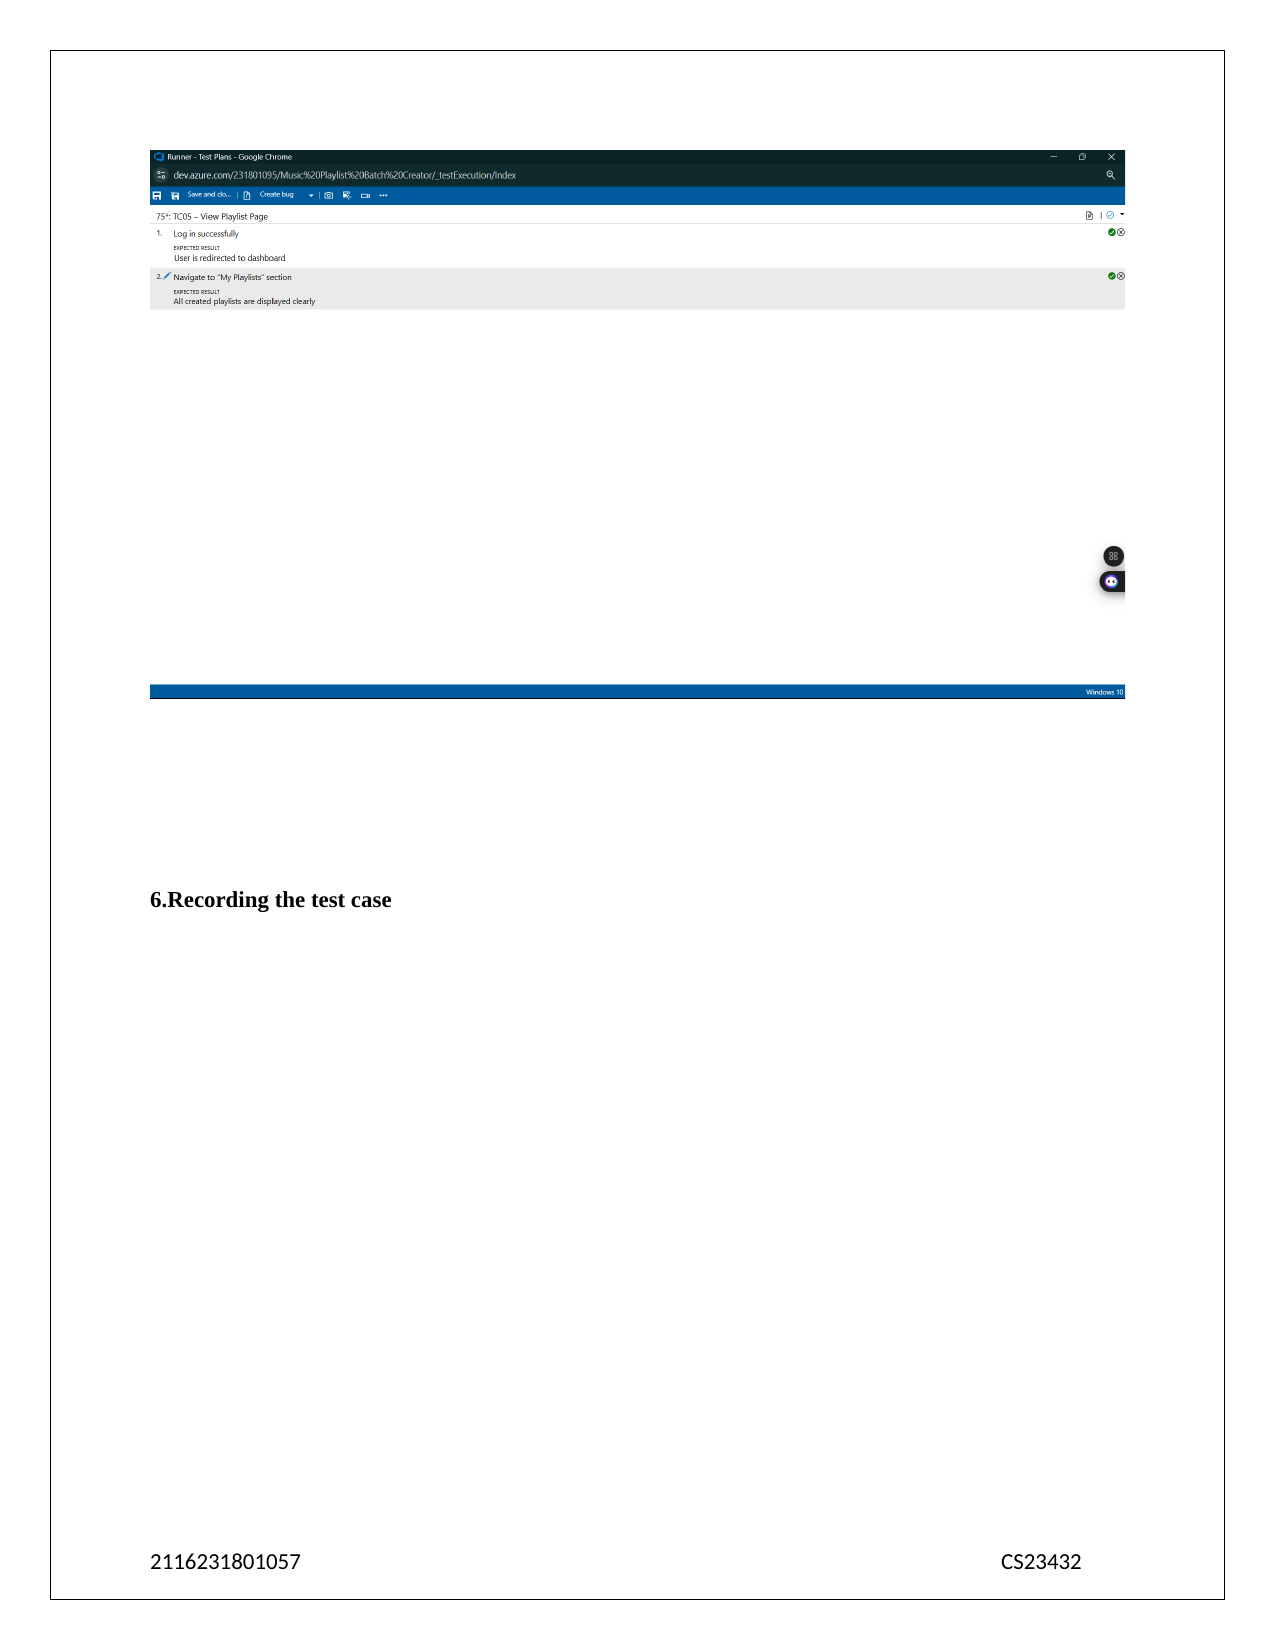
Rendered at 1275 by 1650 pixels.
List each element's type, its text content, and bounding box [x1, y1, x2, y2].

text 6.Recording the test case [150, 886, 1125, 912]
picture [150, 150, 1125, 699]
